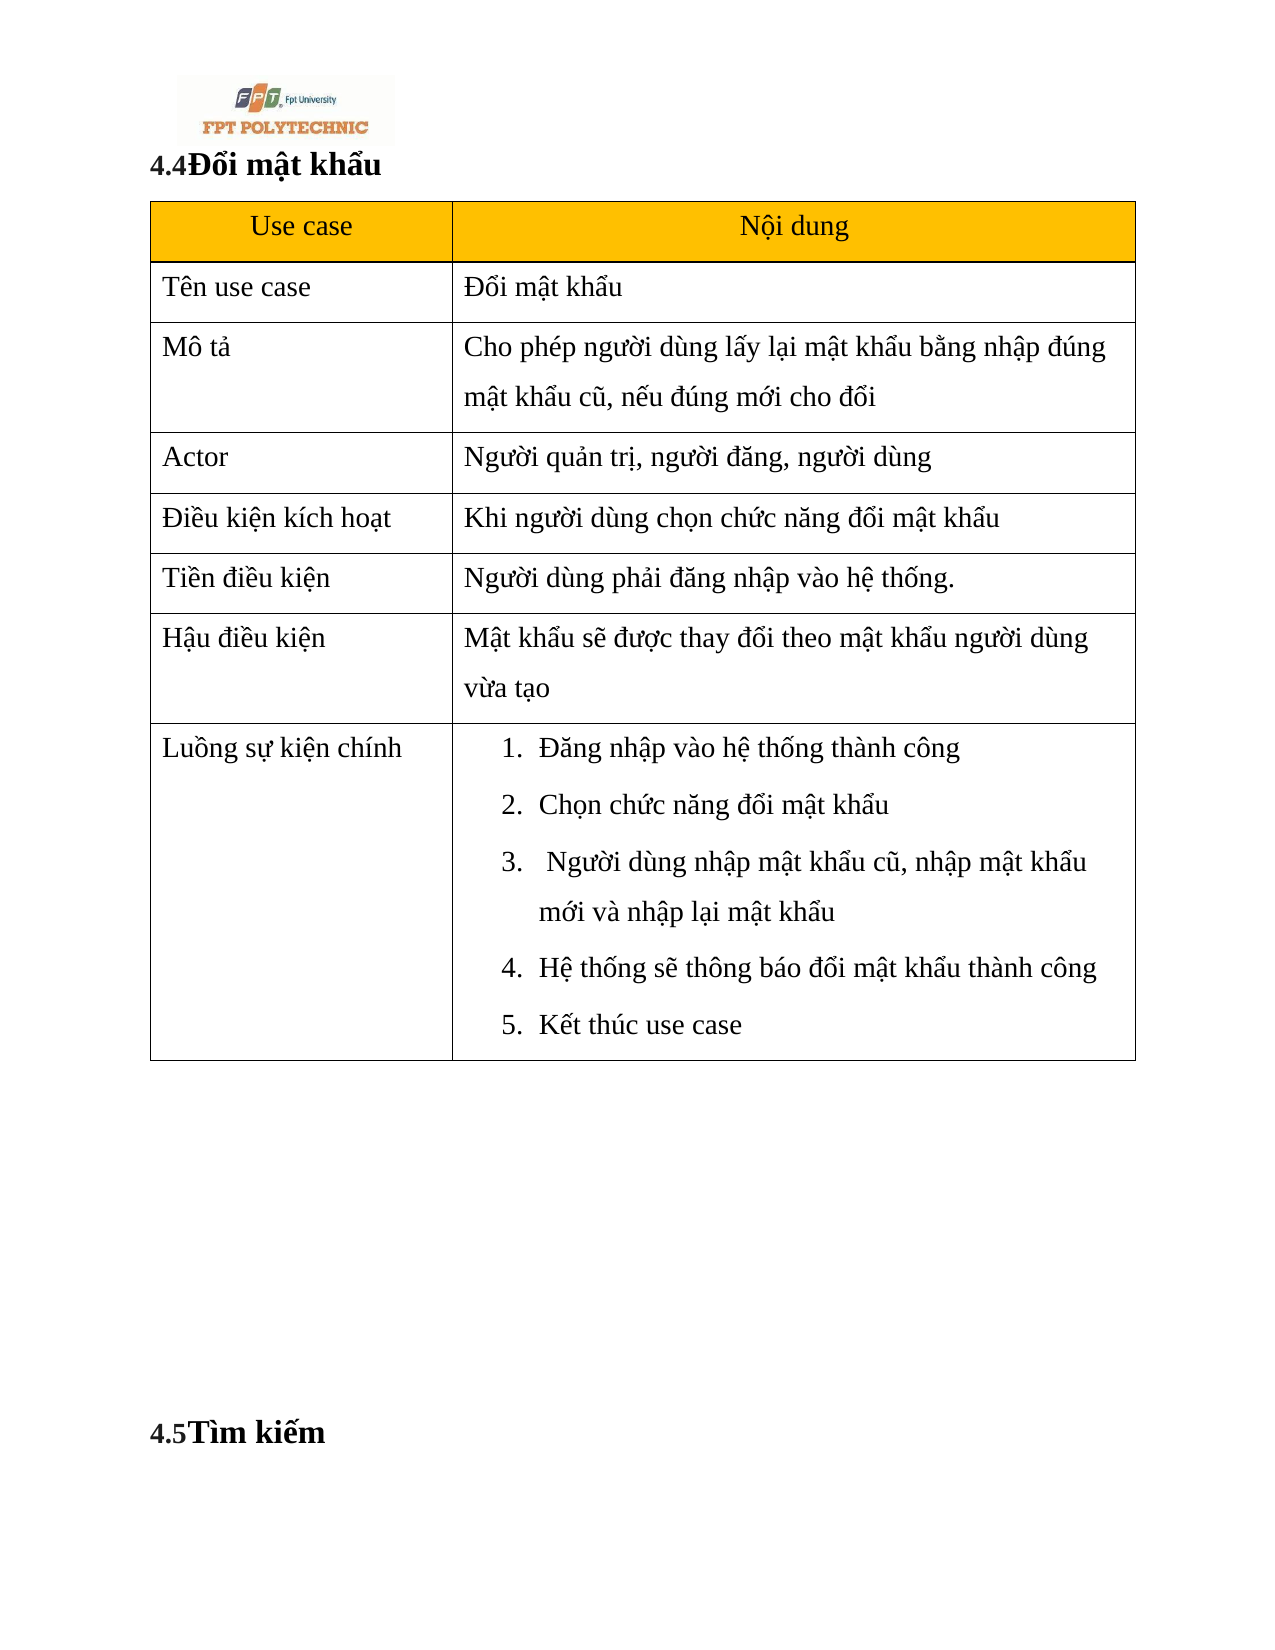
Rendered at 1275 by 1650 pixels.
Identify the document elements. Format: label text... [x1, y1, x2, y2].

table_cell Luồng sự kiện chính [151, 724, 452, 1060]
subtitle Đổi mật khẩu [150, 144, 1198, 182]
table_cell Cho phép người dùng lấy lại mật khẩu bằng nhập đúng mật khẩu cũ, nếu đúng mới cho đổi [453, 323, 1135, 432]
table_cell Mật khẩu sẽ được thay đổi theo mật khẩu người dùng vừa tạo [453, 614, 1135, 723]
table_cell Hậu điều kiện [151, 614, 452, 723]
table_cell Đăng nhập vào hệ thống thành công Chọn chức năng đổi mật khẩu Người dùng nhập mật khẩu cũ, nhập mật khẩu mới và nhập lại mật khẩu Hệ thống sẽ thông báo đổi mật khẩu thành công Kết thúc use case [453, 724, 1135, 1060]
picture [177, 75, 395, 144]
table_cell Đổi mật khẩu [453, 263, 1135, 322]
table_cell Người dùng phải đăng nhập vào hệ thống. [453, 554, 1135, 613]
table_cell Actor [151, 433, 452, 492]
table_cell Tên use case [151, 263, 452, 322]
table_header Use case [151, 202, 452, 261]
table_cell Tiền điều kiện [151, 554, 452, 613]
table_cell Khi người dùng chọn chức năng đổi mật khẩu [453, 494, 1135, 553]
table_cell Người quản trị, người đăng, người dùng [453, 433, 1135, 492]
subtitle Tìm kiếm [150, 1413, 1198, 1451]
table_cell Mô tả [151, 323, 452, 432]
table_cell Điều kiện kích hoạt [151, 494, 452, 553]
table_header Nội dung [453, 202, 1135, 261]
